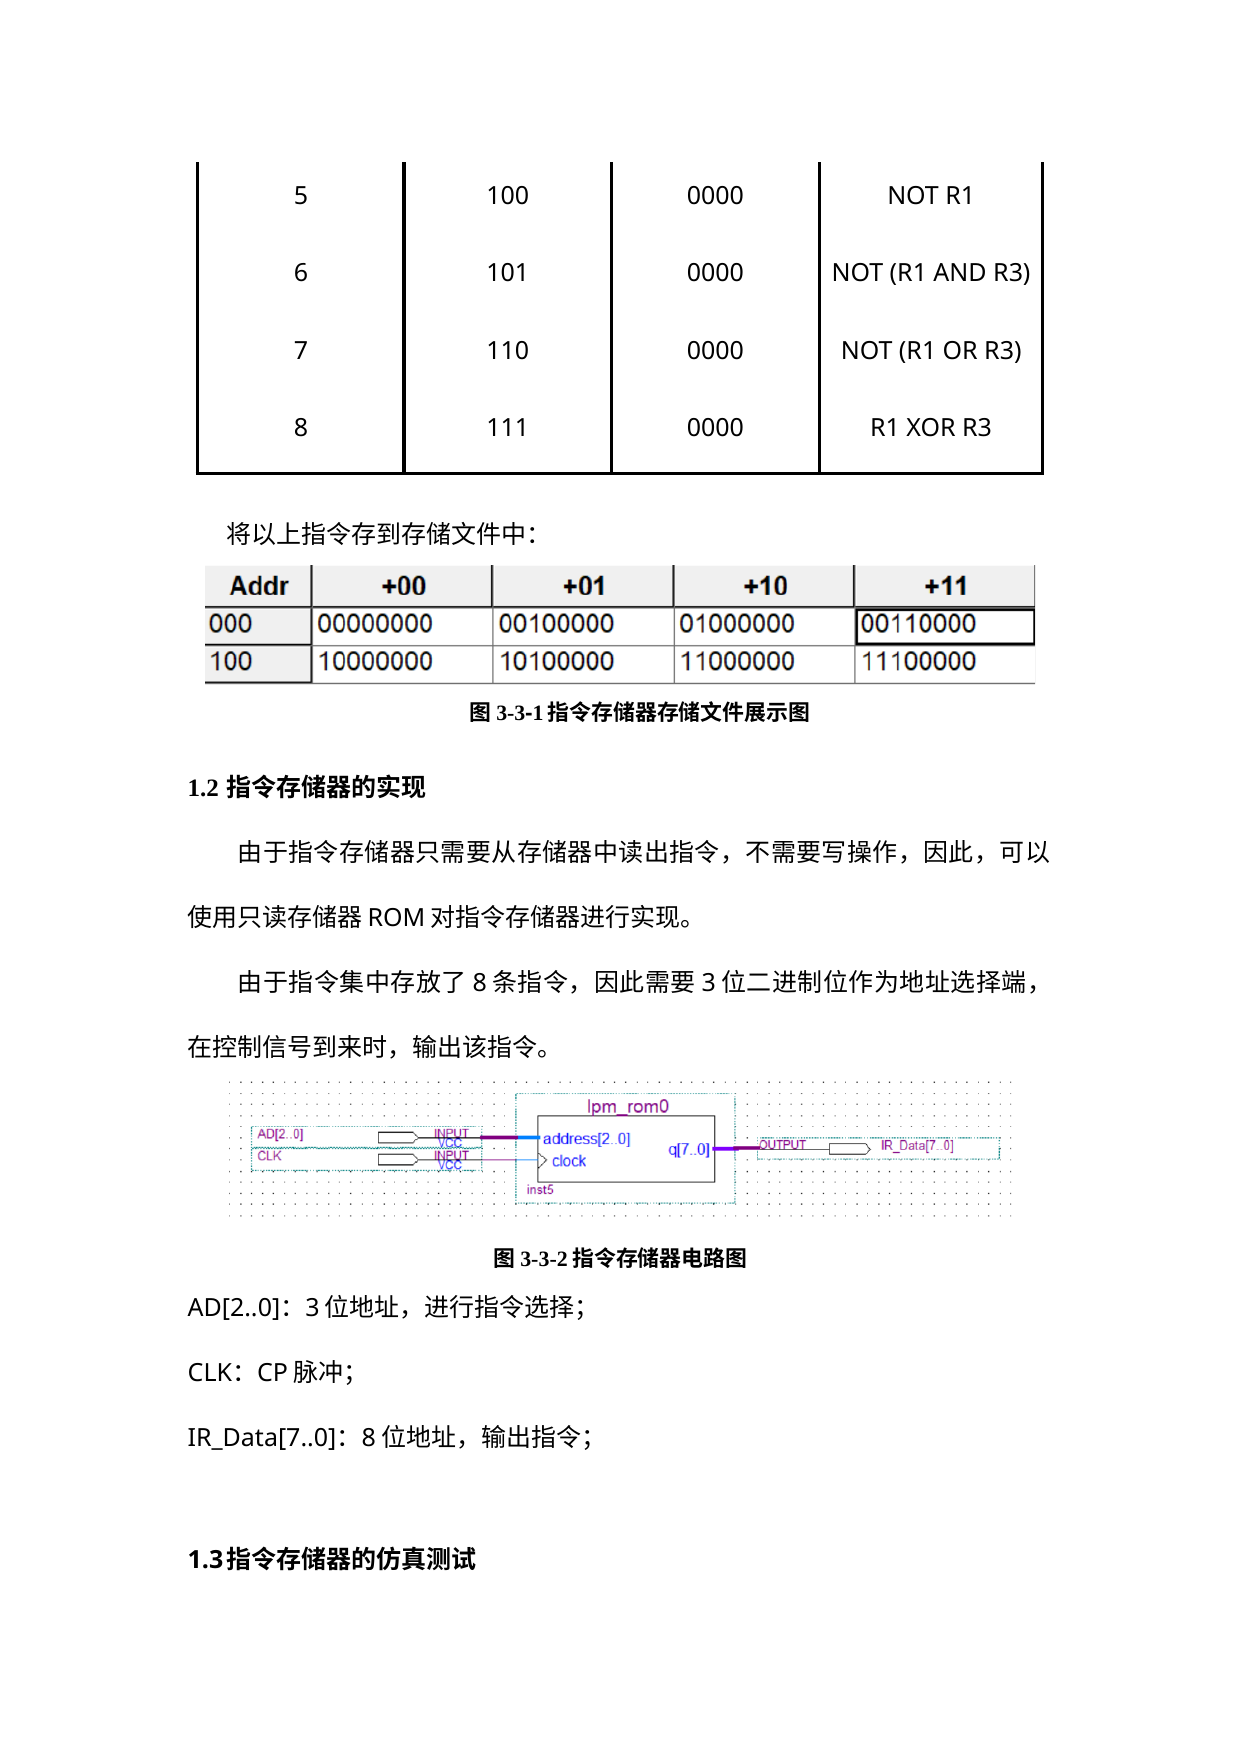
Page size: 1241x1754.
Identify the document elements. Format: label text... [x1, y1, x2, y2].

table_cell 7 [199, 317, 402, 394]
table_cell 0000 [613, 240, 818, 317]
list 指令存储器的仿真测试 [187, 1525, 1053, 1590]
text IR_Data[7..0]：8位地址，输出指令； [187, 1403, 1053, 1468]
table_cell 100 [406, 162, 610, 239]
table_cell 101 [406, 240, 610, 317]
table_cell NOT R1 [821, 162, 1041, 239]
table_cell NOT (R1 OR R3)​ [821, 317, 1041, 394]
text 将以上指令存到存储文件中： [226, 500, 1053, 565]
table_cell 110 [406, 317, 610, 394]
table_cell 0000 [613, 162, 818, 239]
list 指令存储器的实现 [187, 753, 1053, 818]
table_cell 6 [199, 240, 402, 317]
text 由于指令集中存放了8条指令，因此需要3位二进制位作为地址选择端，在控制信号到来时，输出该指令。 [187, 948, 1053, 1078]
table_cell 5 [199, 162, 402, 239]
table_cell 8 [199, 395, 402, 472]
text 图 3-3-2指令存储器电路图 [187, 1240, 1053, 1273]
table_cell R1 XOR R3 [821, 395, 1041, 472]
picture [223, 1077, 1017, 1217]
table_cell NOT (R1 AND R3) [821, 240, 1041, 317]
text CLK：CP脉冲； [187, 1338, 1053, 1403]
table_cell 111 [406, 395, 610, 472]
text AD[2..0]：3位地址，进行指令选择； [187, 1273, 1053, 1338]
table_cell 0000 [613, 317, 818, 394]
picture [205, 565, 1036, 685]
text 图 3-3-1指令存储器存储文件展示图 [226, 695, 1053, 728]
text 由于指令存储器只需要从存储器中读出指令，不需要写操作，因此，可以使用只读存储器ROM对指令存储器进行实现。 [187, 818, 1053, 948]
table_cell 0000 [613, 395, 818, 472]
